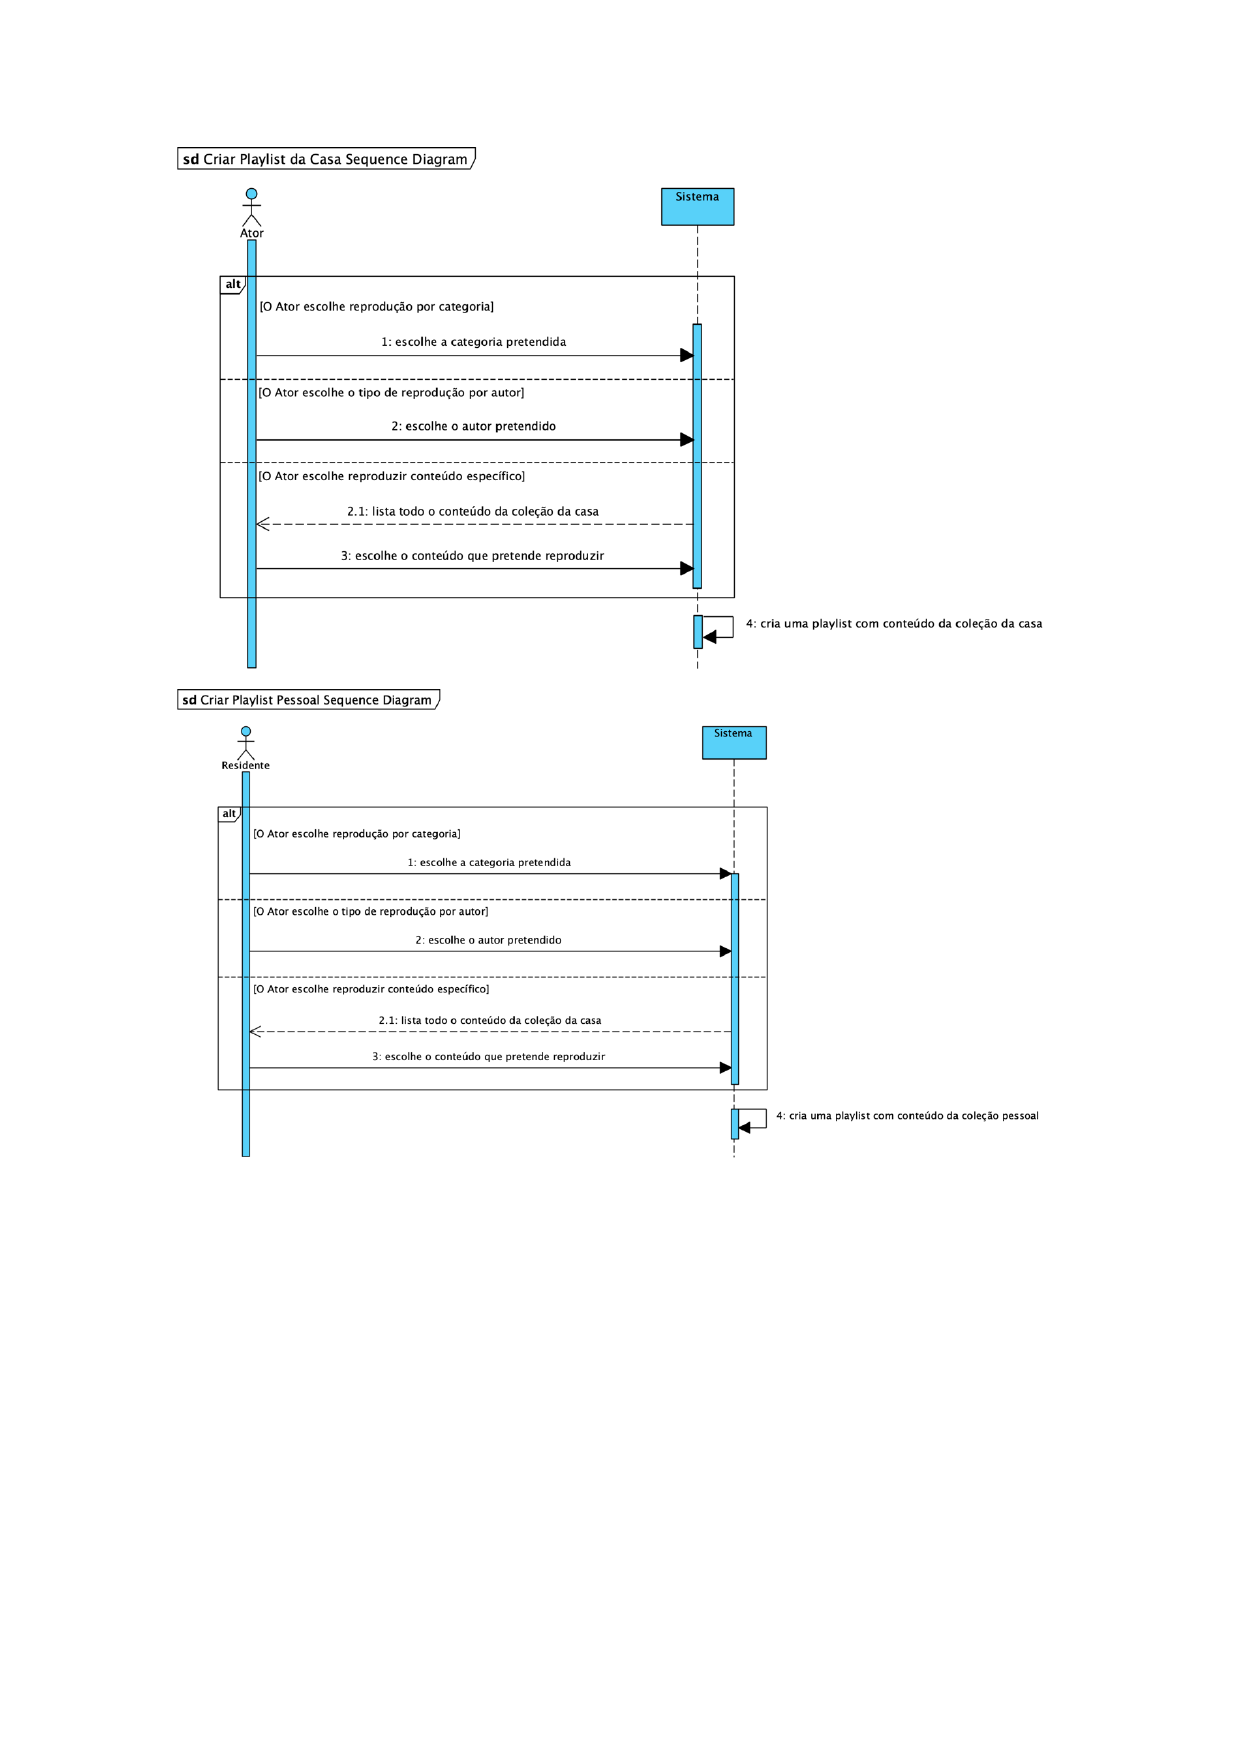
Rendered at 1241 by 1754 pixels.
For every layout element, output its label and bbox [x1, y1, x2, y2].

picture [177, 147, 1063, 1180]
